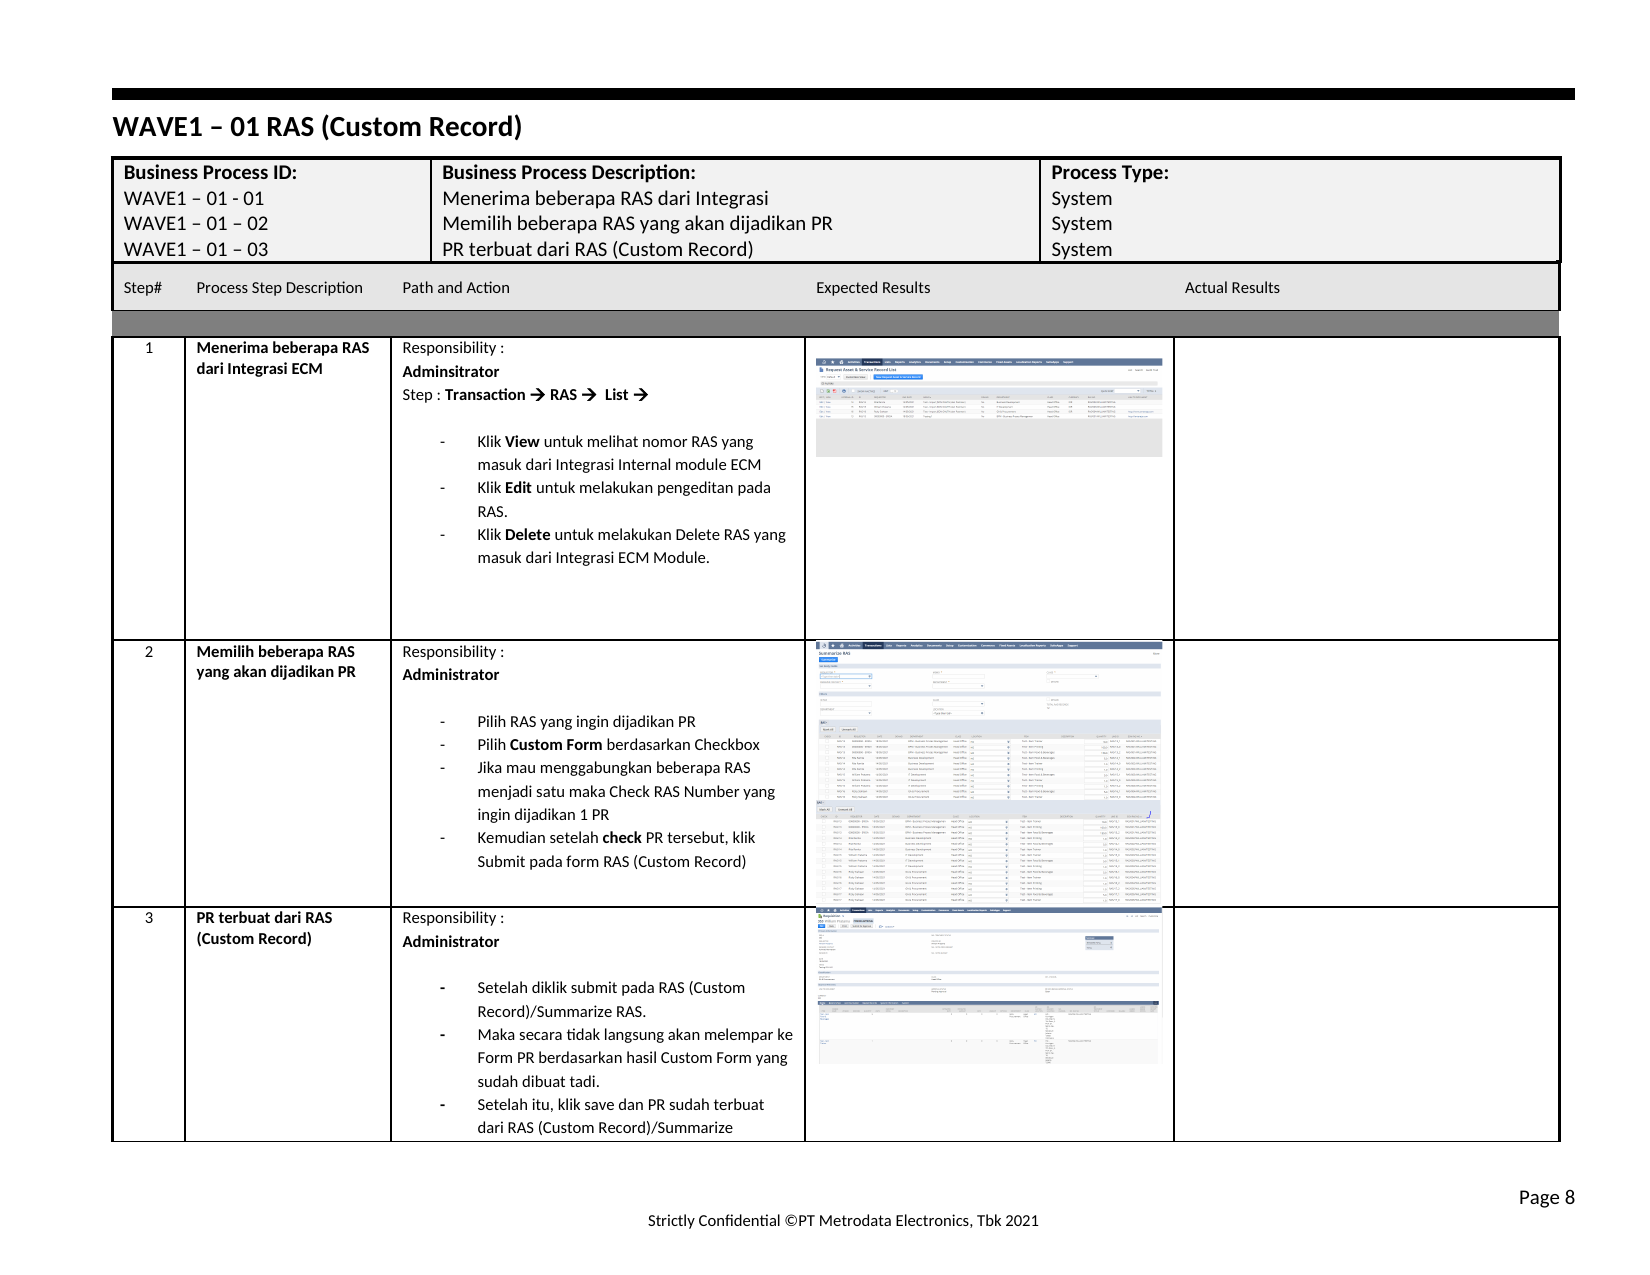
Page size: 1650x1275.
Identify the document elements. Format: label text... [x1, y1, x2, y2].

subtitle WAVE1 – 01 RAS (Custom Record) [112, 100, 1575, 144]
table_cell Path and Action [391, 264, 805, 310]
table_cell [806, 908, 1173, 1141]
table_cell 3 [114, 908, 184, 1141]
table_cell [1175, 641, 1558, 906]
table_cell [806, 338, 1173, 639]
table_cell Menerima beberapa RAS dari Integrasi ECM [186, 338, 390, 639]
picture [816, 358, 1163, 457]
table_cell Expected Results [805, 264, 1174, 310]
table_header Process Type: System System System [1041, 160, 1559, 261]
table_cell [112, 311, 185, 336]
table_cell [1175, 338, 1558, 639]
table_cell Process Step Description [185, 264, 391, 310]
table_cell [806, 641, 816, 906]
table_cell [1174, 311, 1559, 336]
table_cell Actual Results [1174, 264, 1558, 310]
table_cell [186, 908, 390, 1141]
table_cell [1163, 641, 1173, 906]
table_cell [805, 311, 1174, 336]
table_cell 2 [114, 641, 184, 906]
table_cell [391, 311, 805, 336]
table_cell 1 [114, 338, 184, 639]
table_cell Memilih beberapa RAS yang akan dijadikan PR [186, 641, 390, 906]
table_header Business Process Description: Menerima beberapa RAS dari Integrasi Memilih beberapa RAS yang akan dijadikan PR PR terbuat dari RAS (Custom Record) [432, 160, 1039, 261]
table_cell [1175, 908, 1558, 1141]
table_header Business Process ID: WAVE1 – 01 - 01 WAVE1 – 01 – 02 WAVE1 – 01 – 03 [114, 160, 430, 261]
picture [816, 640, 1163, 1064]
table_cell Step# [114, 264, 185, 310]
table_cell Responsibility : Administrator Pilih RAS yang ingin dijadikan PR Pilih Custom Form berdasarkan Checkbox Jika mau menggabungkan beberapa RAS menjadi satu maka Check RAS Number yang ingin dijadikan 1 PR Kemudian setelah check PR tersebut, klik Submit pada form RAS (Custom Record) [392, 641, 804, 906]
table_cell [392, 908, 804, 1141]
table_cell [185, 311, 391, 336]
table_cell Responsibility : Adminsitrator Step : Transaction RAS List Klik View untuk melihat nomor RAS yang masuk dari Integrasi Internal module ECM Klik Edit untuk melakukan pengeditan pada RAS. Klik Delete untuk melakukan Delete RAS yang masuk dari Integrasi ECM Module. [392, 338, 804, 639]
